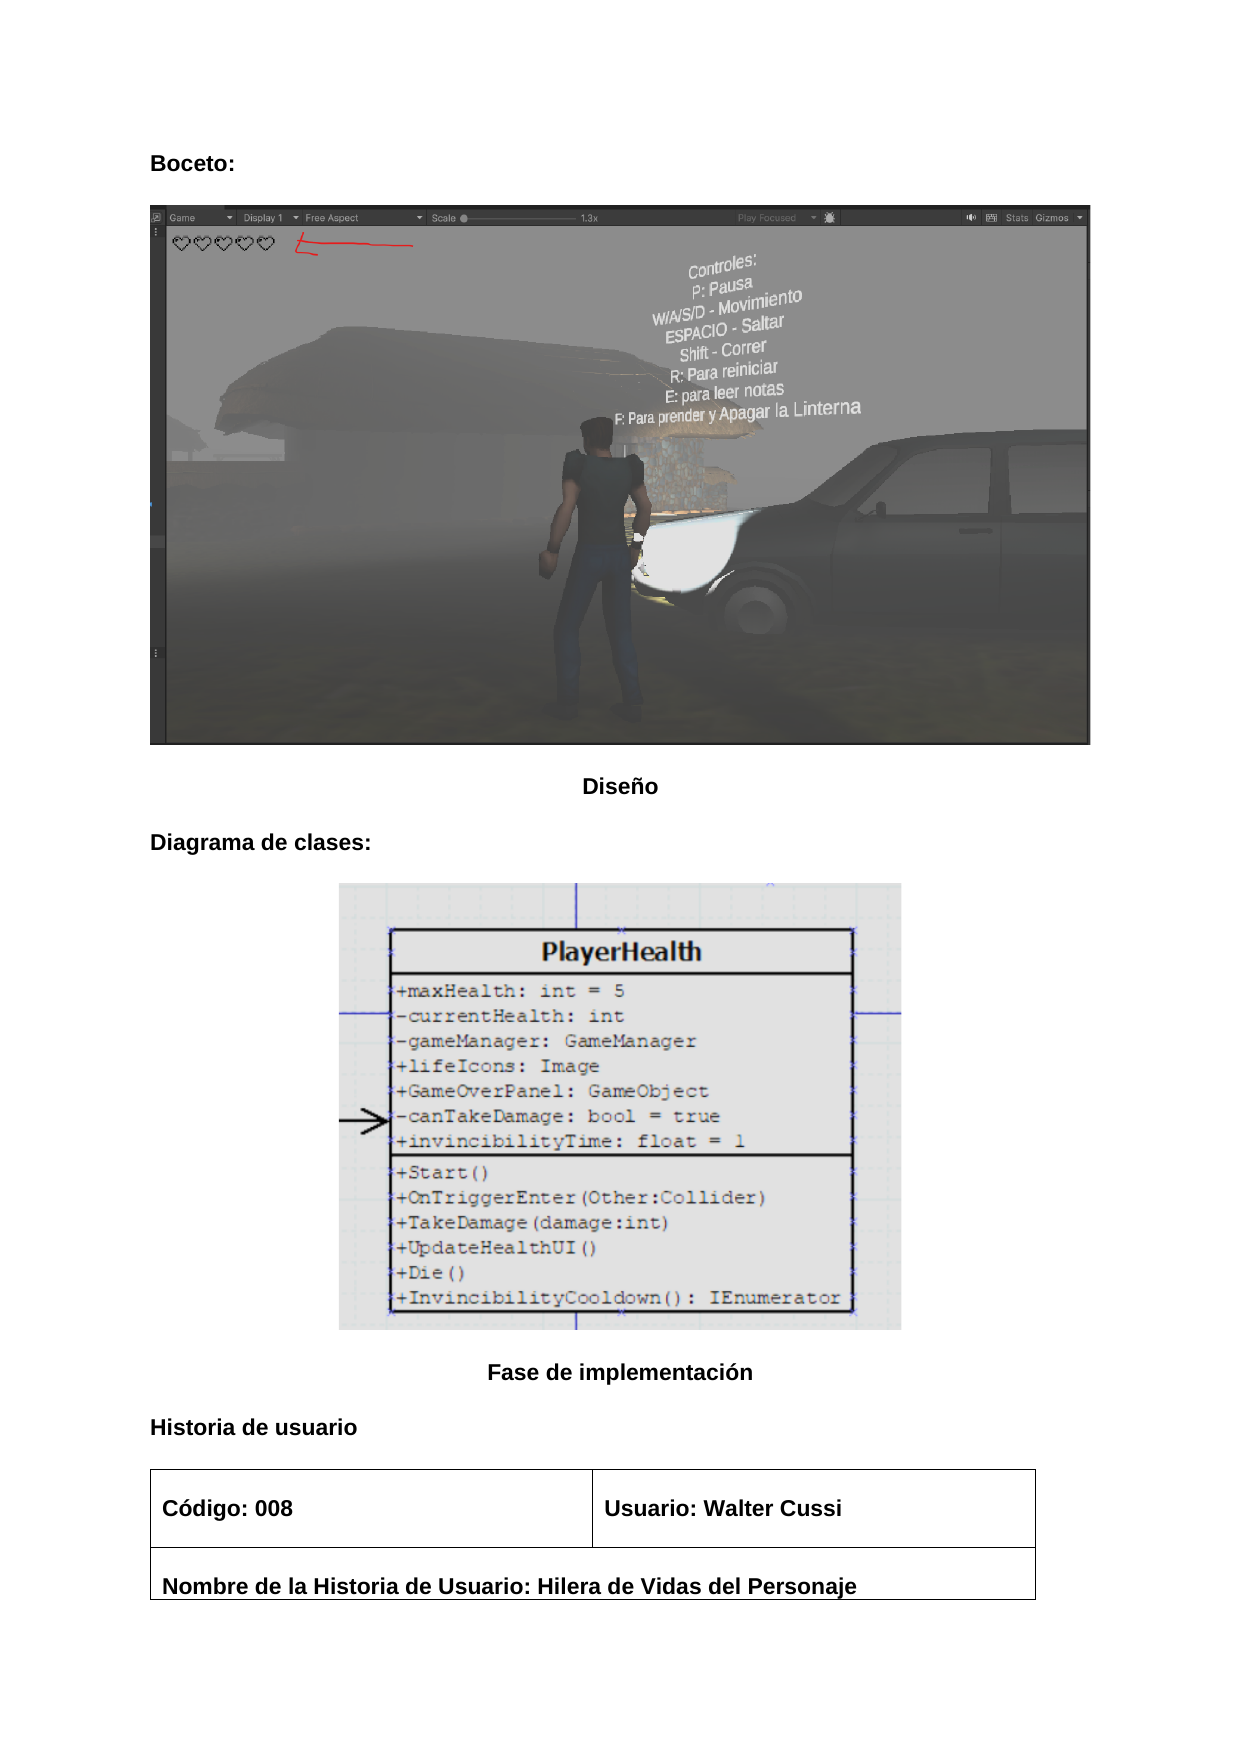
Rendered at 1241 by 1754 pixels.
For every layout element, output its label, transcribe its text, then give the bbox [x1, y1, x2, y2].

picture [150, 205, 1091, 745]
picture [338, 883, 902, 1330]
table_header Usuario: Walter Cussi [593, 1470, 1035, 1547]
text Historia de usuario [150, 1414, 1090, 1440]
text Diagrama de clases: [150, 828, 1090, 855]
table_cell Nombre de la Historia de Usuario: Hilera de Vidas del Personaje [151, 1548, 1035, 1599]
text Fase de implementación [150, 1359, 1090, 1385]
table_header Código: 008 [151, 1470, 592, 1547]
text Boceto: [150, 150, 1090, 176]
text Diseño [150, 773, 1090, 799]
